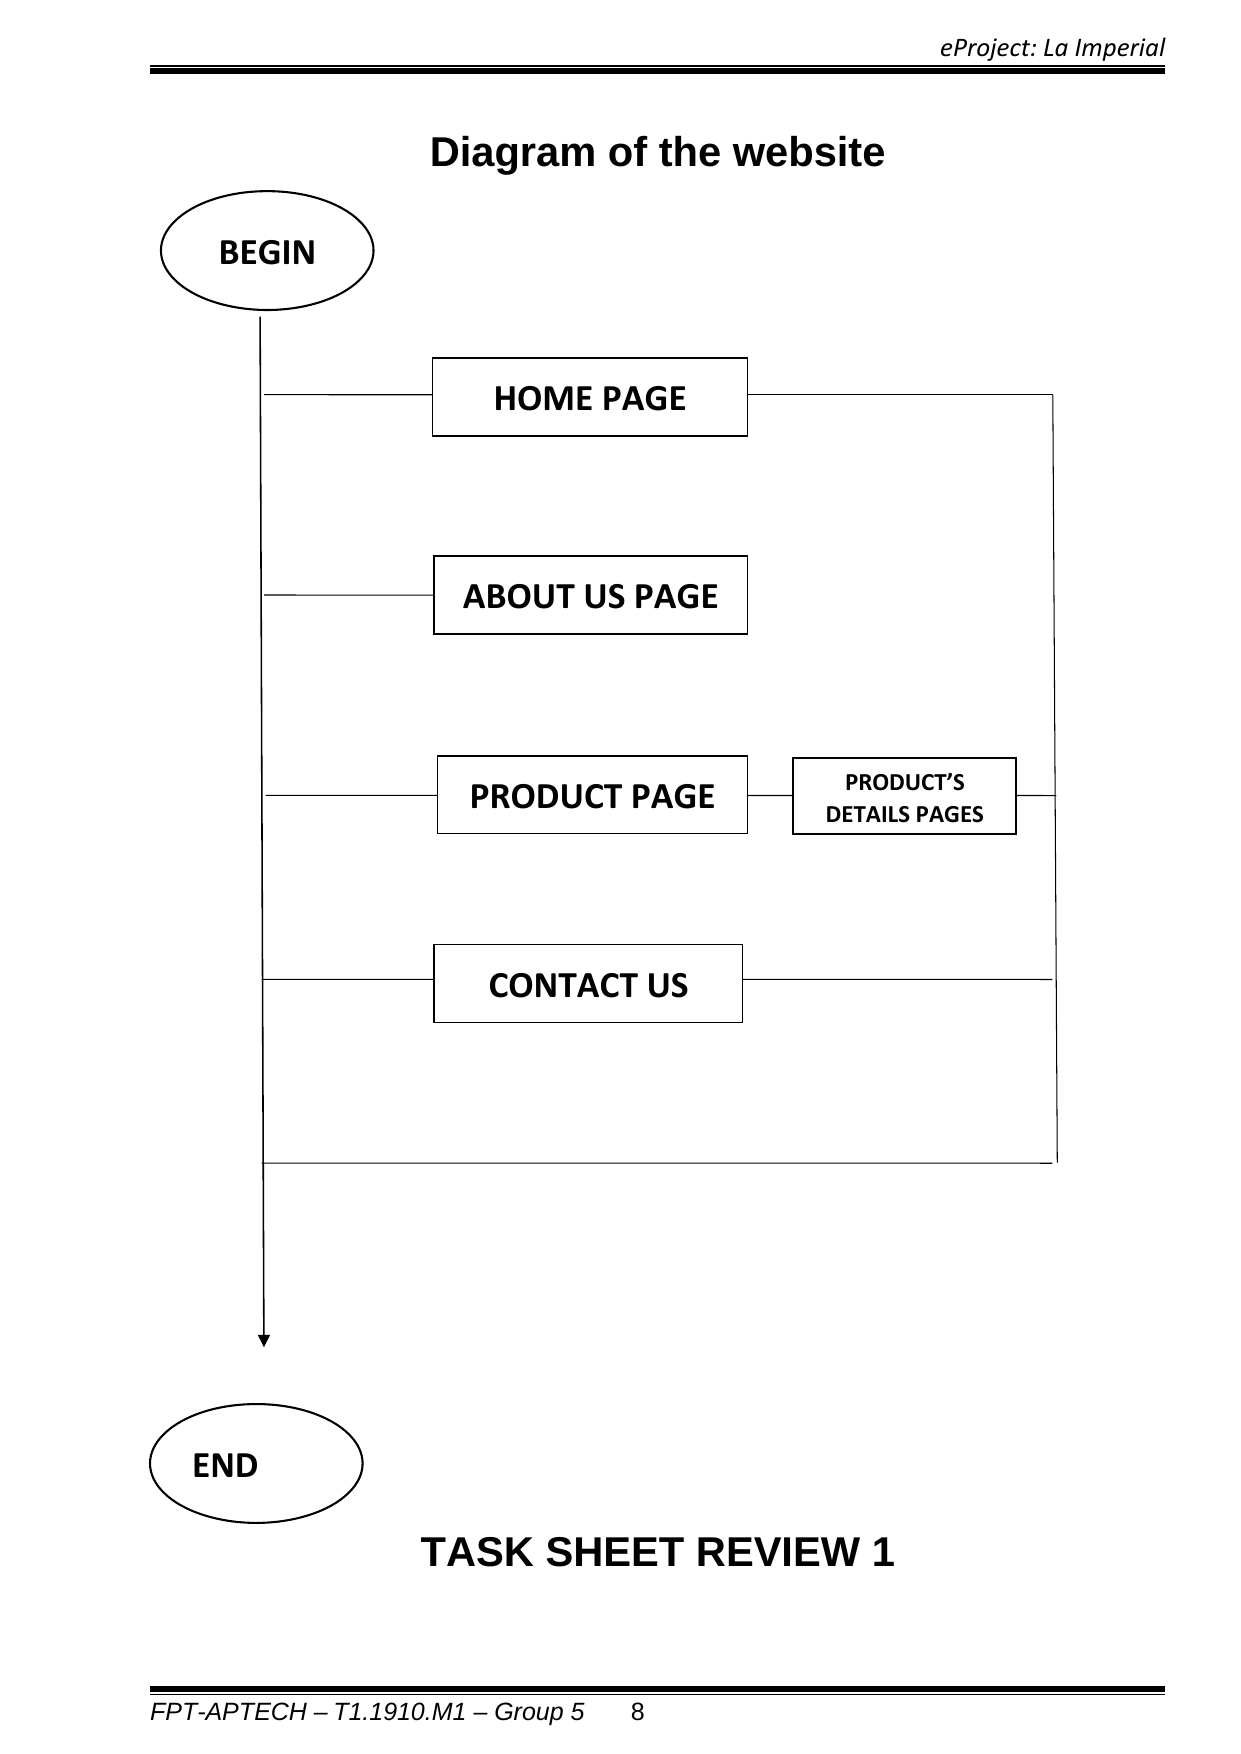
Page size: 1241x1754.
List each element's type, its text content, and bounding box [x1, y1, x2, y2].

text TASK SHEET REVIEW 1 [150, 1527, 1165, 1575]
subtitle Diagram of the website [150, 127, 1165, 175]
